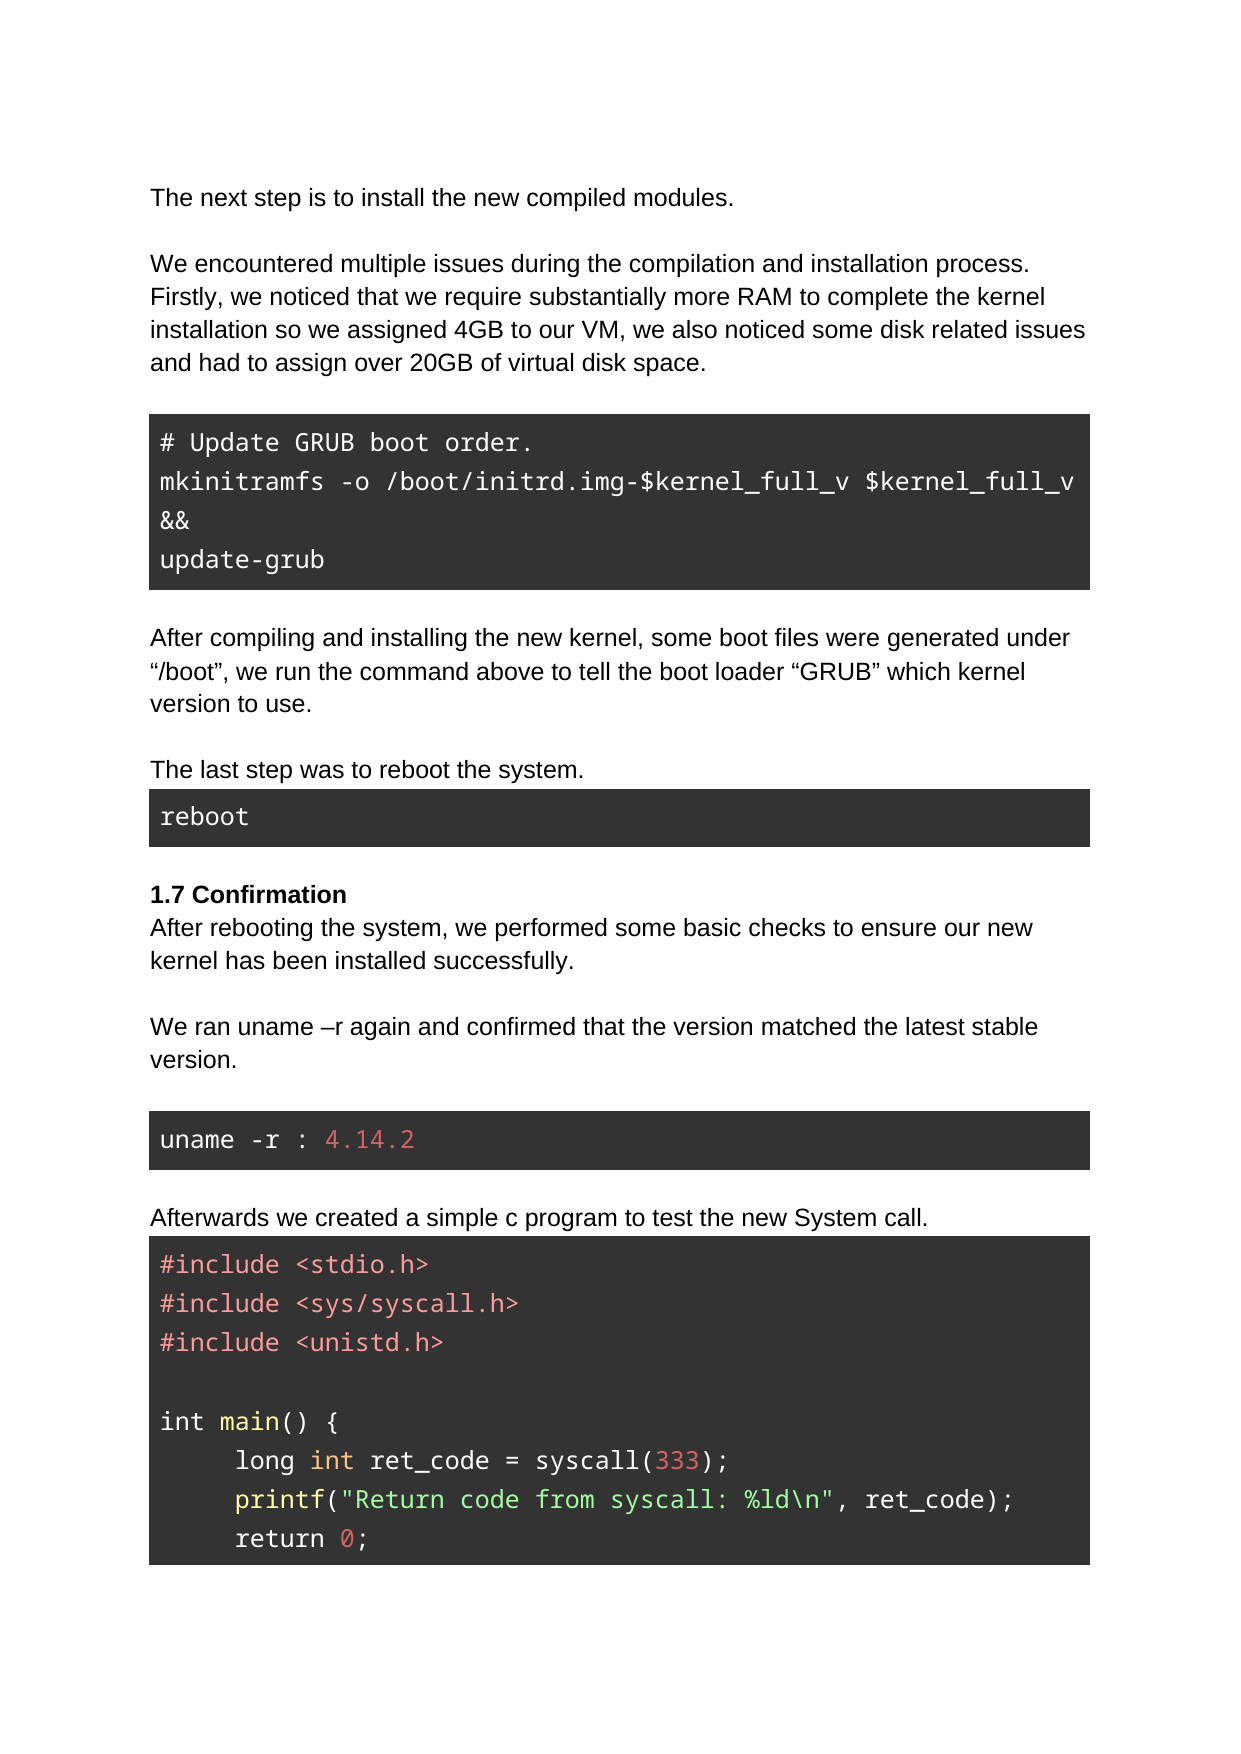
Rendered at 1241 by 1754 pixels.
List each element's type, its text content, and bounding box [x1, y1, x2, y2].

text After rebooting the system, we performed some basic checks to ensure our new kernel has been installed successfully. [150, 913, 1090, 975]
text We ran uname –r again and confirmed that the version matched the latest stable version. [150, 1012, 1090, 1074]
text After compiling and installing the new kernel, some boot files were generated under “/boot”, we run the command above to tell the boot loader “GRUB” which kernel version to use. [150, 623, 1090, 718]
text The last step was to reboot the system. [150, 756, 1090, 784]
text We encountered multiple issues during the compilation and installation process. Firstly, we noticed that we require substantially more RAM to complete the kernel installation so we assigned 4GB to our VM, we also noticed some disk related issues and had to assign over 20GB of virtual disk space. [150, 249, 1090, 377]
table_header uname -r : 4.14.2 [149, 1111, 1090, 1170]
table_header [149, 1236, 1090, 1565]
text 1.7 Confirmation [150, 880, 1090, 909]
table_header # Update GRUB boot order. mkinitramfs -o /boot/initrd.img-$kernel_full_v $kernel_full_v && update-grub [149, 414, 1090, 590]
table_header reboot [149, 789, 1090, 847]
text Afterwards we created a simple c program to test the new System call. [150, 1203, 1090, 1232]
text The next step is to install the new compiled modules. [150, 183, 1090, 212]
